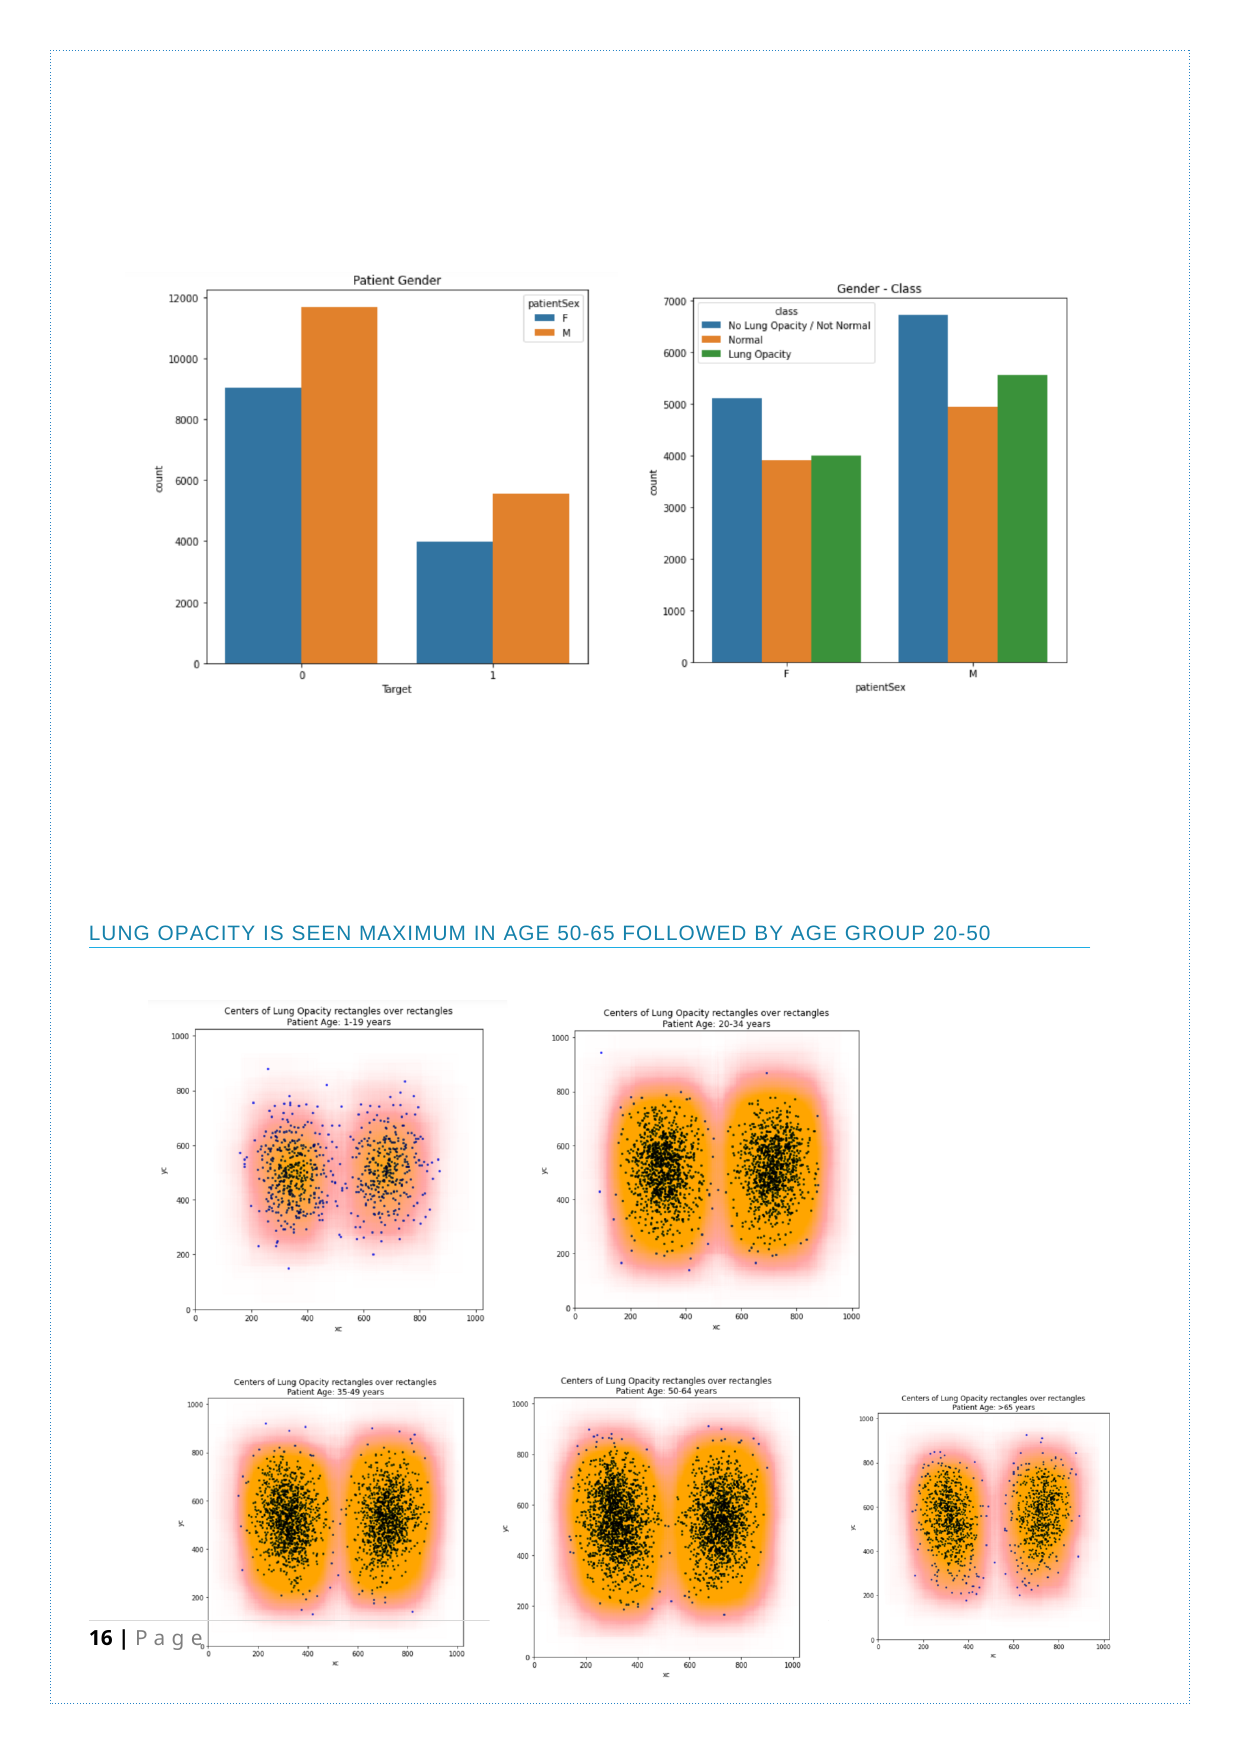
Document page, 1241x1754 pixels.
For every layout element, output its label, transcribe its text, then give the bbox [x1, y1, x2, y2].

picture [163, 1370, 1137, 1679]
picture [638, 278, 1115, 702]
subtitle Lung opacity is seen maximum in age 50-65 followed by age group 20-50 [89, 921, 1090, 947]
picture [521, 1004, 883, 1335]
picture [148, 1000, 508, 1335]
picture [125, 272, 618, 712]
